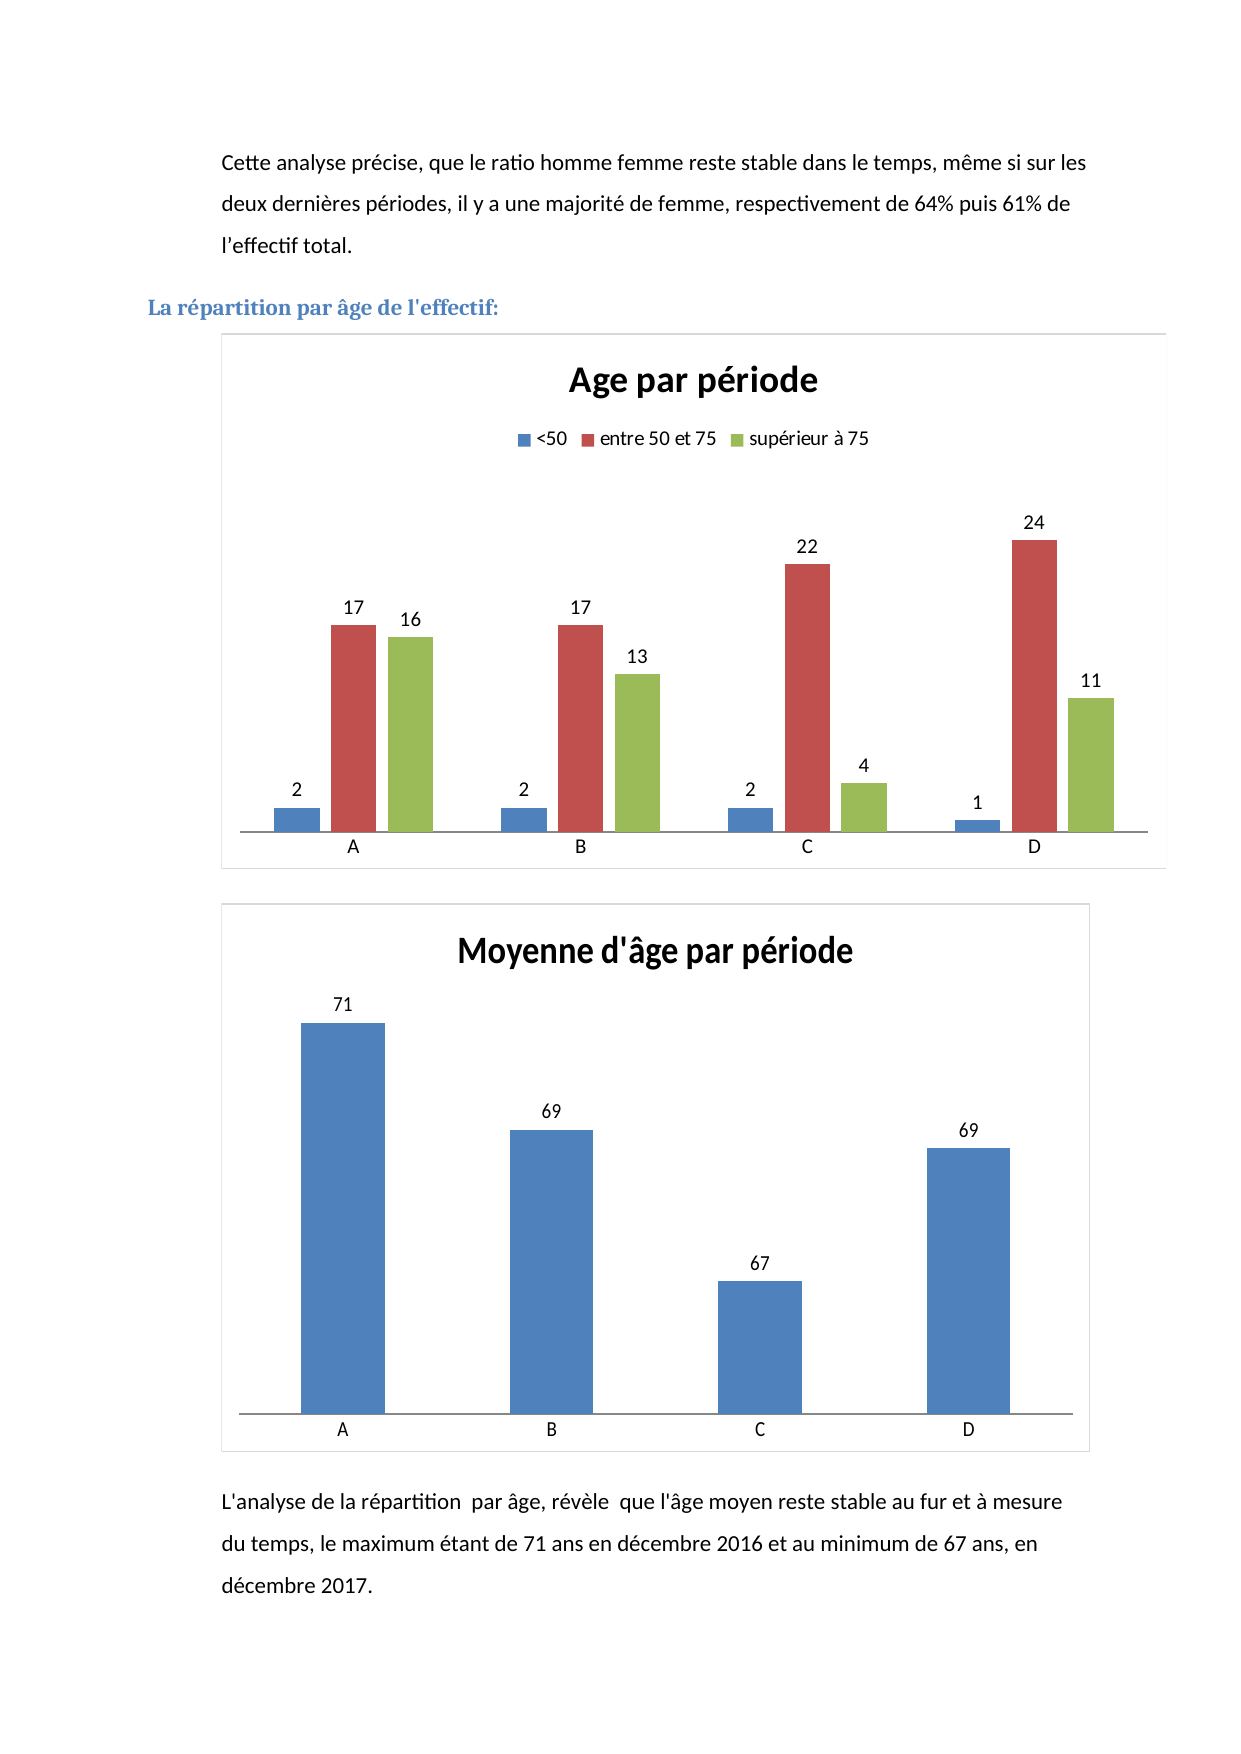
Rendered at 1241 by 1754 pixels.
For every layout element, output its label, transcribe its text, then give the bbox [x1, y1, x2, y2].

text L'analyse de la répartition par âge, révèle que l'âge moyen reste stable au fur et à mesure du temps, le maximum étant de 71 ans en décembre 2016 et au minimum de 67 ans, en décembre 2017. [221, 1487, 1093, 1599]
subtitle La répartition par âge de l'effectif: [148, 294, 1093, 321]
text Cette analyse précise, que le ratio homme femme reste stable dans le temps, même si sur les deux dernières périodes, il y a une majorité de femme, respectivement de 64% puis 61% de l’effectif total. [221, 148, 1093, 259]
